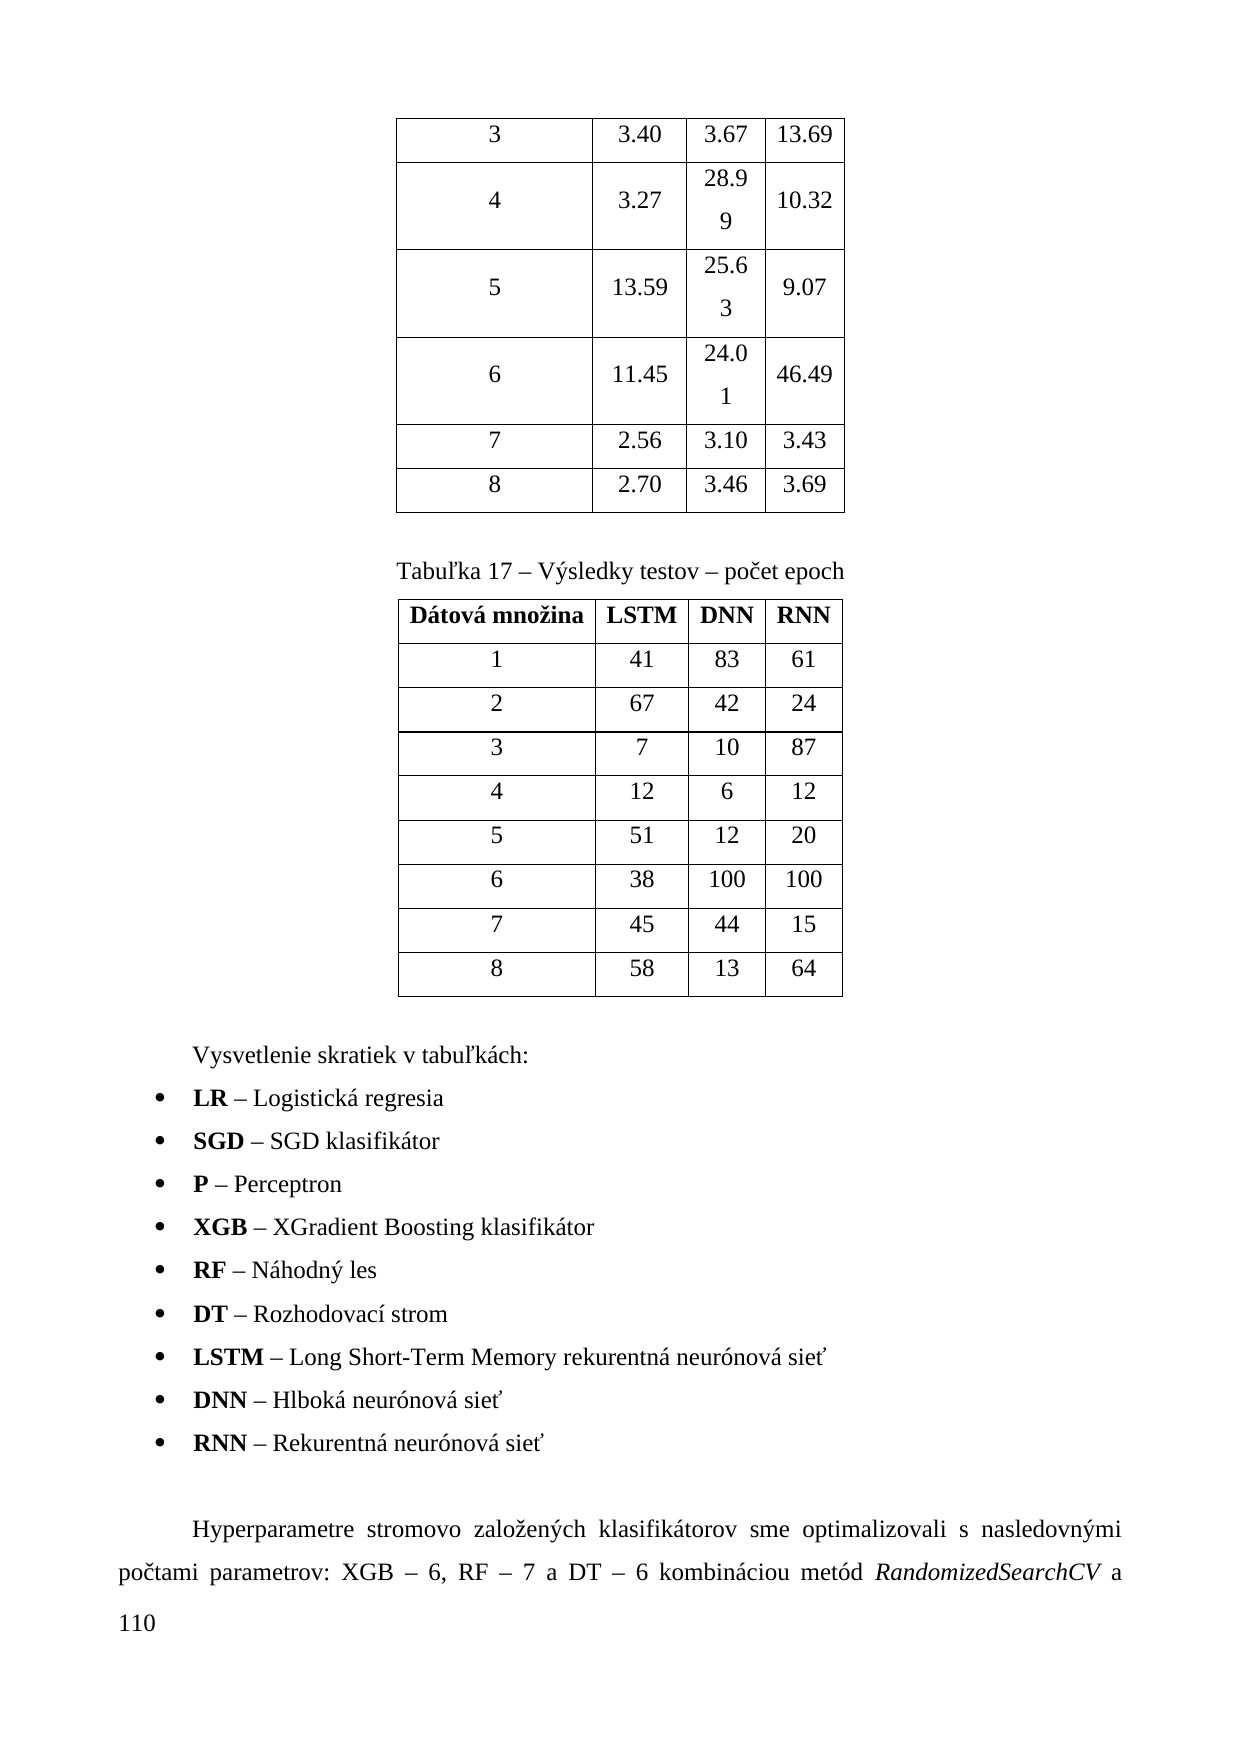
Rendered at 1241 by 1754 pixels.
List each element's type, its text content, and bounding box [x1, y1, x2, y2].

table_cell 5 [399, 821, 595, 863]
table_cell 7 [397, 425, 592, 468]
table_cell 28.99 [687, 163, 765, 249]
table_cell 3.46 [687, 469, 765, 512]
table_cell 5 [397, 250, 592, 337]
table_cell 44 [689, 909, 765, 952]
table_cell 4 [399, 776, 595, 819]
table_cell 12 [766, 776, 842, 819]
table_cell 13.69 [766, 119, 844, 162]
table_header RNN [766, 600, 842, 643]
table_cell 38 [596, 865, 688, 908]
table_cell 100 [766, 865, 842, 908]
table_cell 100 [689, 865, 765, 908]
table_cell 58 [596, 953, 688, 996]
text Vysvetlenie skratiek v tabuľkách: [118, 1040, 1122, 1069]
table_cell 7 [596, 733, 688, 775]
table_cell 15 [766, 909, 842, 952]
table_cell 51 [596, 821, 688, 863]
table_cell 1 [399, 644, 595, 687]
table_cell 41 [596, 644, 688, 687]
list SGD – SGD klasifikátor [156, 1126, 1122, 1155]
table_cell 12 [689, 821, 765, 863]
table_cell 64 [766, 953, 842, 996]
table_cell 3.40 [593, 119, 686, 162]
table_cell 87 [766, 733, 842, 775]
table_cell 45 [596, 909, 688, 952]
table_cell 3.69 [766, 469, 844, 512]
table_cell 3.43 [766, 425, 844, 468]
text Tabuľka 17 – Výsledky testov – počet epoch [118, 556, 1122, 585]
list XGB – XGradient Boosting klasifikátor [156, 1212, 1122, 1241]
table_cell 10 [689, 733, 765, 775]
table_cell 9.07 [766, 250, 844, 337]
table_cell 6 [689, 776, 765, 819]
table_cell 10.32 [766, 163, 844, 249]
list RNN – Rekurentná neurónová sieť [156, 1428, 1122, 1457]
list DNN – Hlboká neurónová sieť [156, 1385, 1122, 1414]
table_cell 3.27 [593, 163, 686, 249]
table_cell 61 [766, 644, 842, 687]
table_cell 6 [397, 338, 592, 424]
table_cell 42 [689, 688, 765, 731]
table_header DNN [689, 600, 765, 643]
table_cell 25.63 [687, 250, 765, 337]
list DT – Rozhodovací strom [156, 1299, 1122, 1327]
table_cell 13.59 [593, 250, 686, 337]
table_cell 67 [596, 688, 688, 731]
table_cell 8 [399, 953, 595, 996]
list RF – Náhodný les [156, 1256, 1122, 1284]
table_cell 13 [689, 953, 765, 996]
list P – Perceptron [156, 1169, 1122, 1198]
table_cell 6 [399, 865, 595, 908]
list LSTM – Long Short-Term Memory rekurentná neurónová sieť [156, 1342, 1122, 1371]
table_cell 24.01 [687, 338, 765, 424]
table_header LSTM [596, 600, 688, 643]
table_cell 4 [397, 163, 592, 249]
list LR – Logistická regresia [156, 1083, 1122, 1112]
table_cell 24 [766, 688, 842, 731]
table_cell 3 [397, 119, 592, 162]
table_cell 7 [399, 909, 595, 952]
table_cell 2.70 [593, 469, 686, 512]
table_cell 83 [689, 644, 765, 687]
table_cell 46.49 [766, 338, 844, 424]
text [118, 1514, 1122, 1586]
table_cell 11.45 [593, 338, 686, 424]
table_cell 20 [766, 821, 842, 863]
table_cell 12 [596, 776, 688, 819]
table_cell 8 [397, 469, 592, 512]
table_cell 3.10 [687, 425, 765, 468]
table_cell 3 [399, 733, 595, 775]
table_cell 2 [399, 688, 595, 731]
table_header Dátová množina [399, 600, 595, 643]
table_cell 3.67 [687, 119, 765, 162]
table_cell 2.56 [593, 425, 686, 468]
